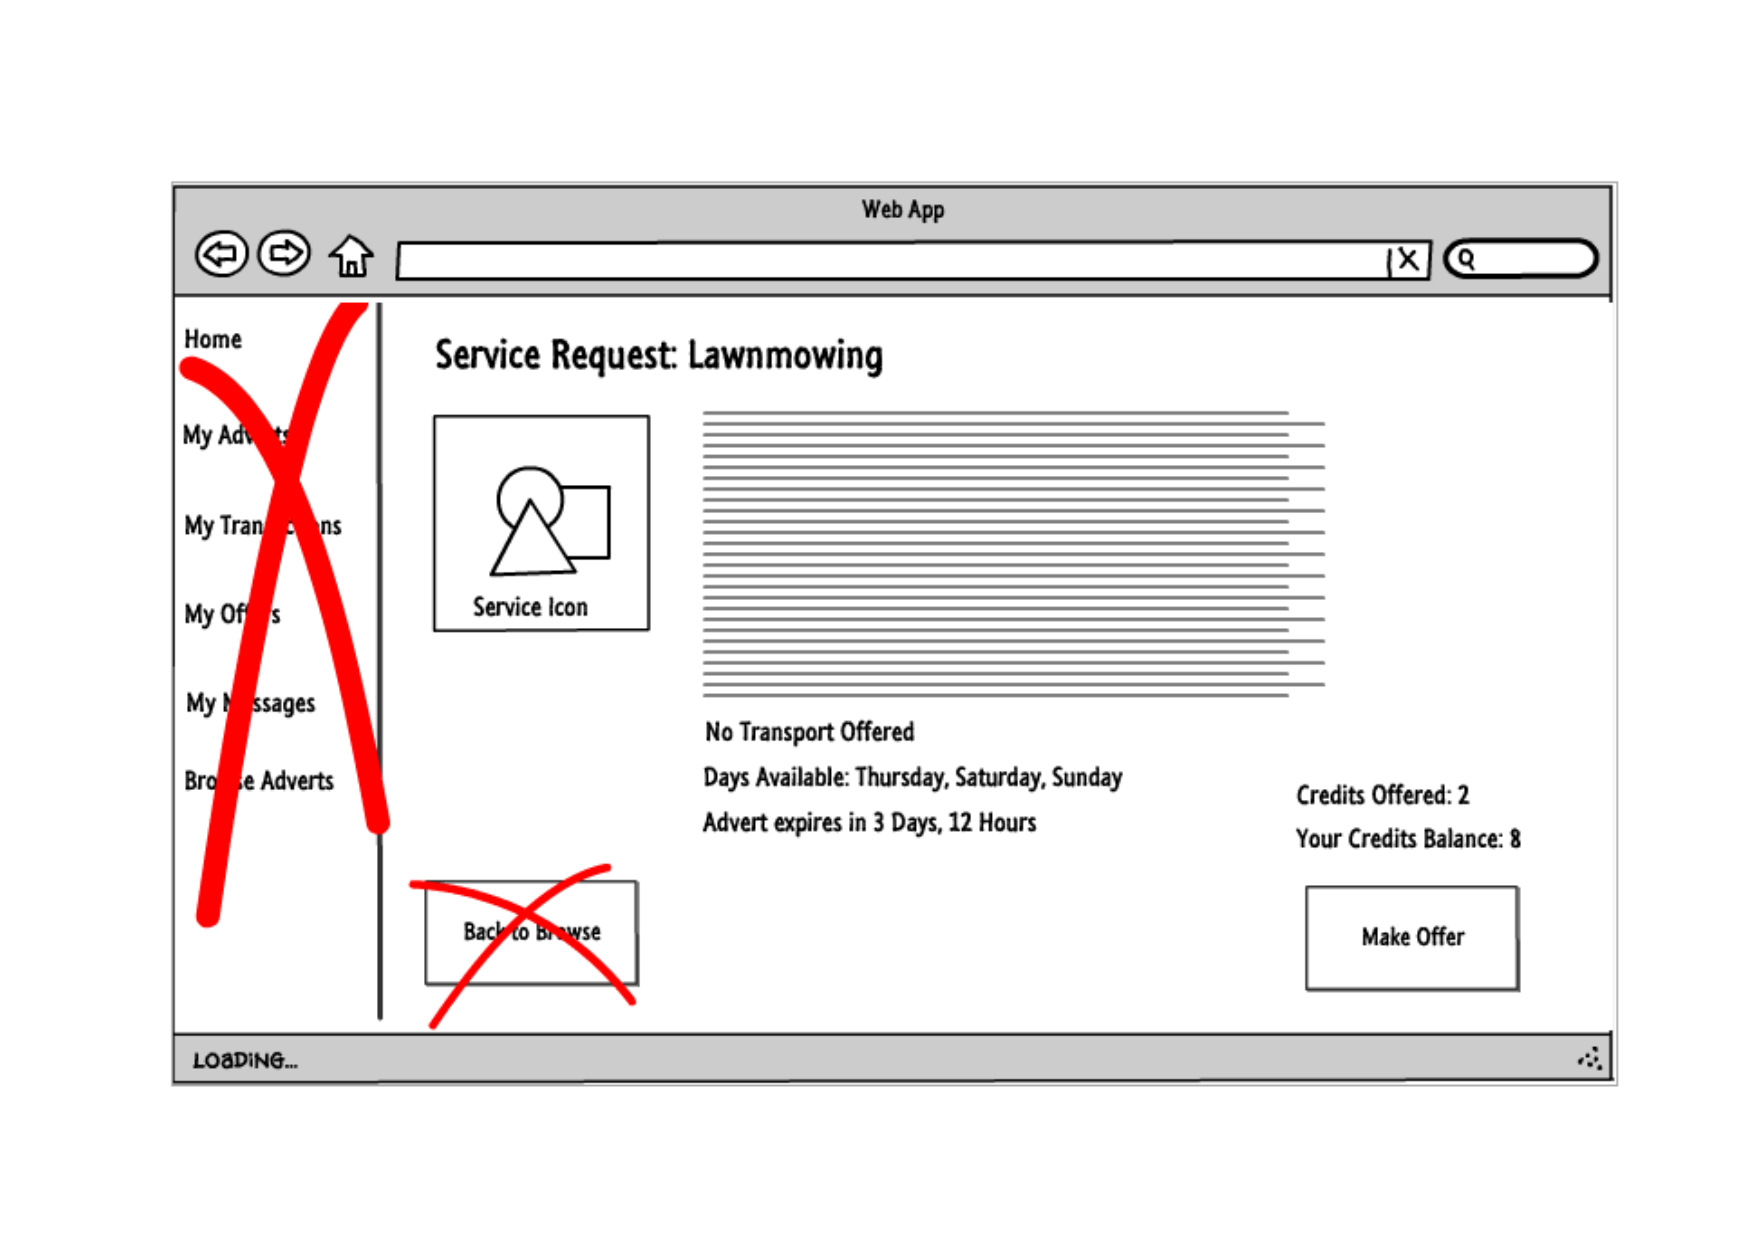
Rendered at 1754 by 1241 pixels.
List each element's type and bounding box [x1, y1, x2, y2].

picture [150, 150, 1668, 1091]
